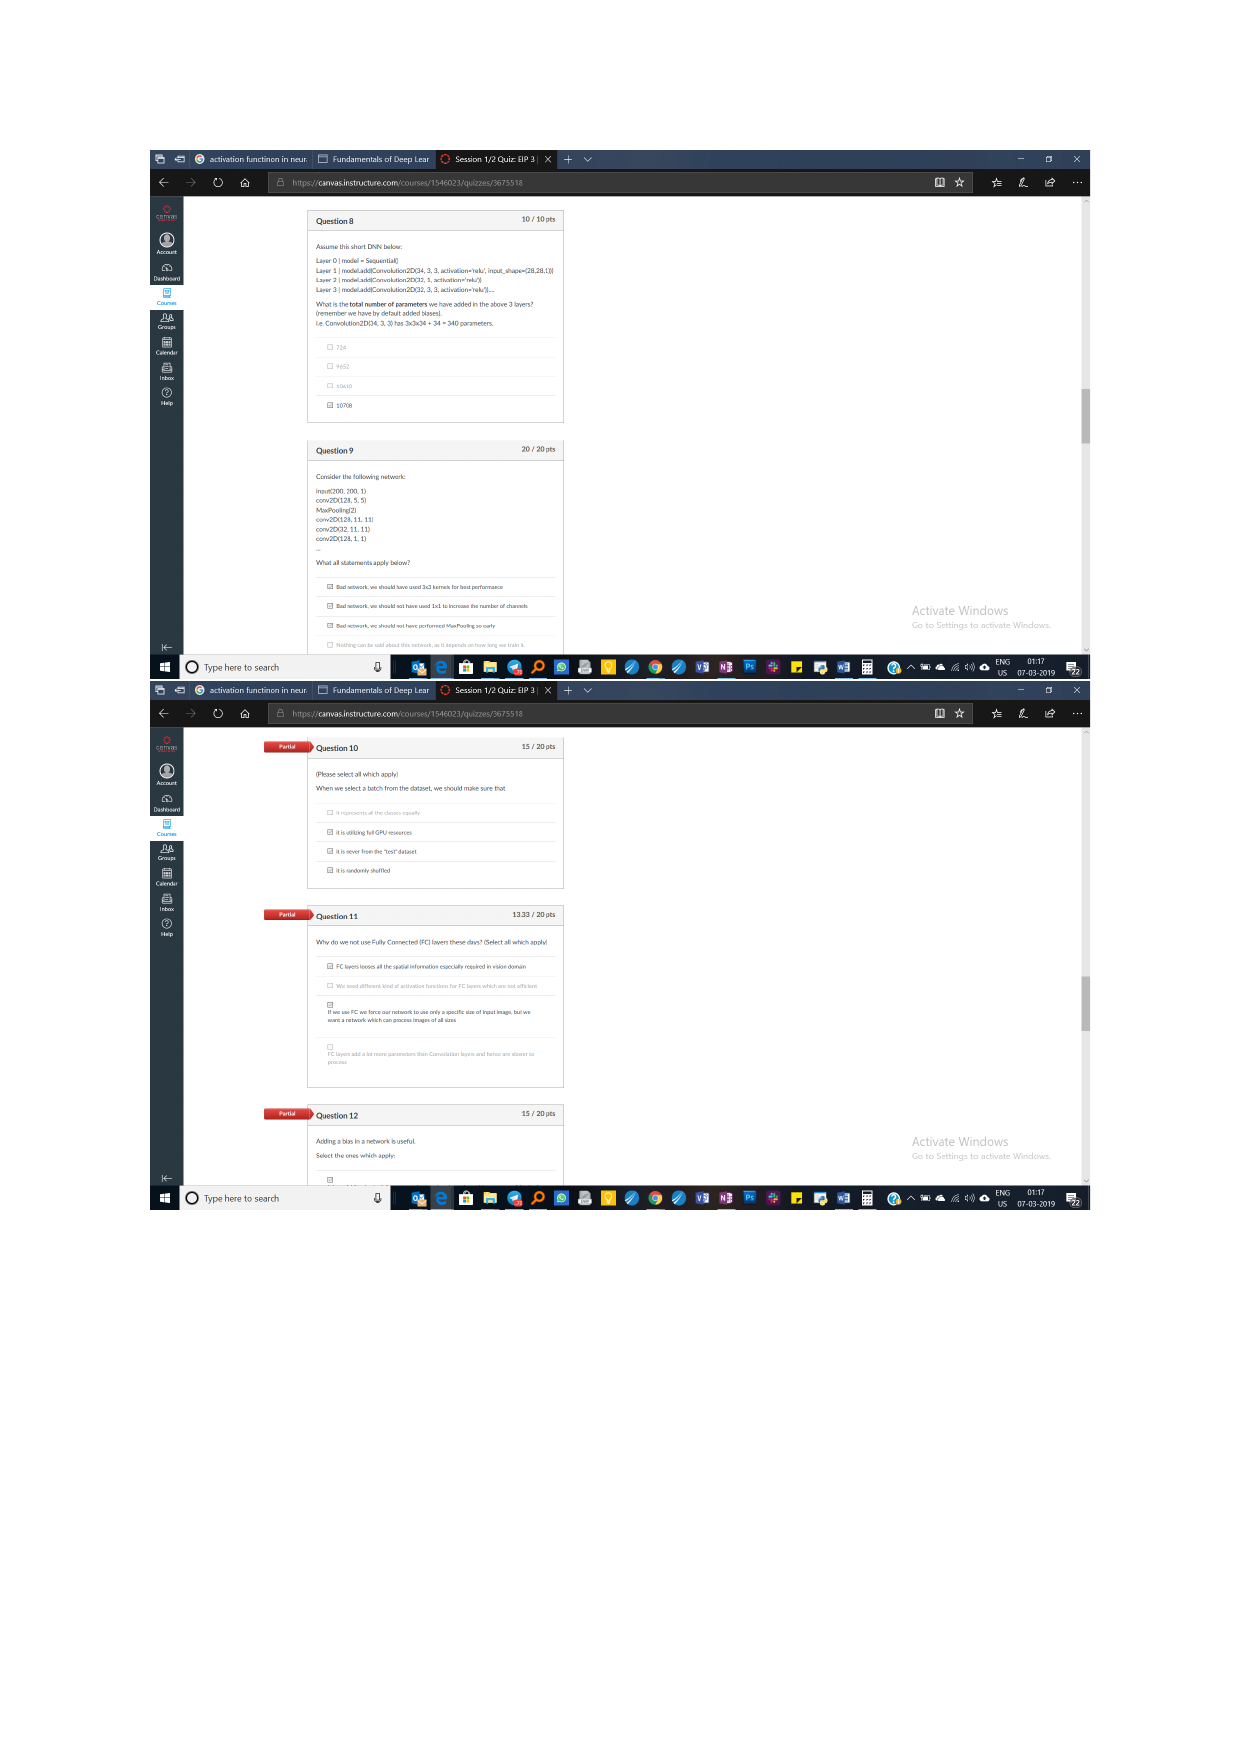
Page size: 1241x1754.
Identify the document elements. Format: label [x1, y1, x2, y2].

picture [150, 681, 1091, 1210]
picture [150, 150, 1091, 679]
